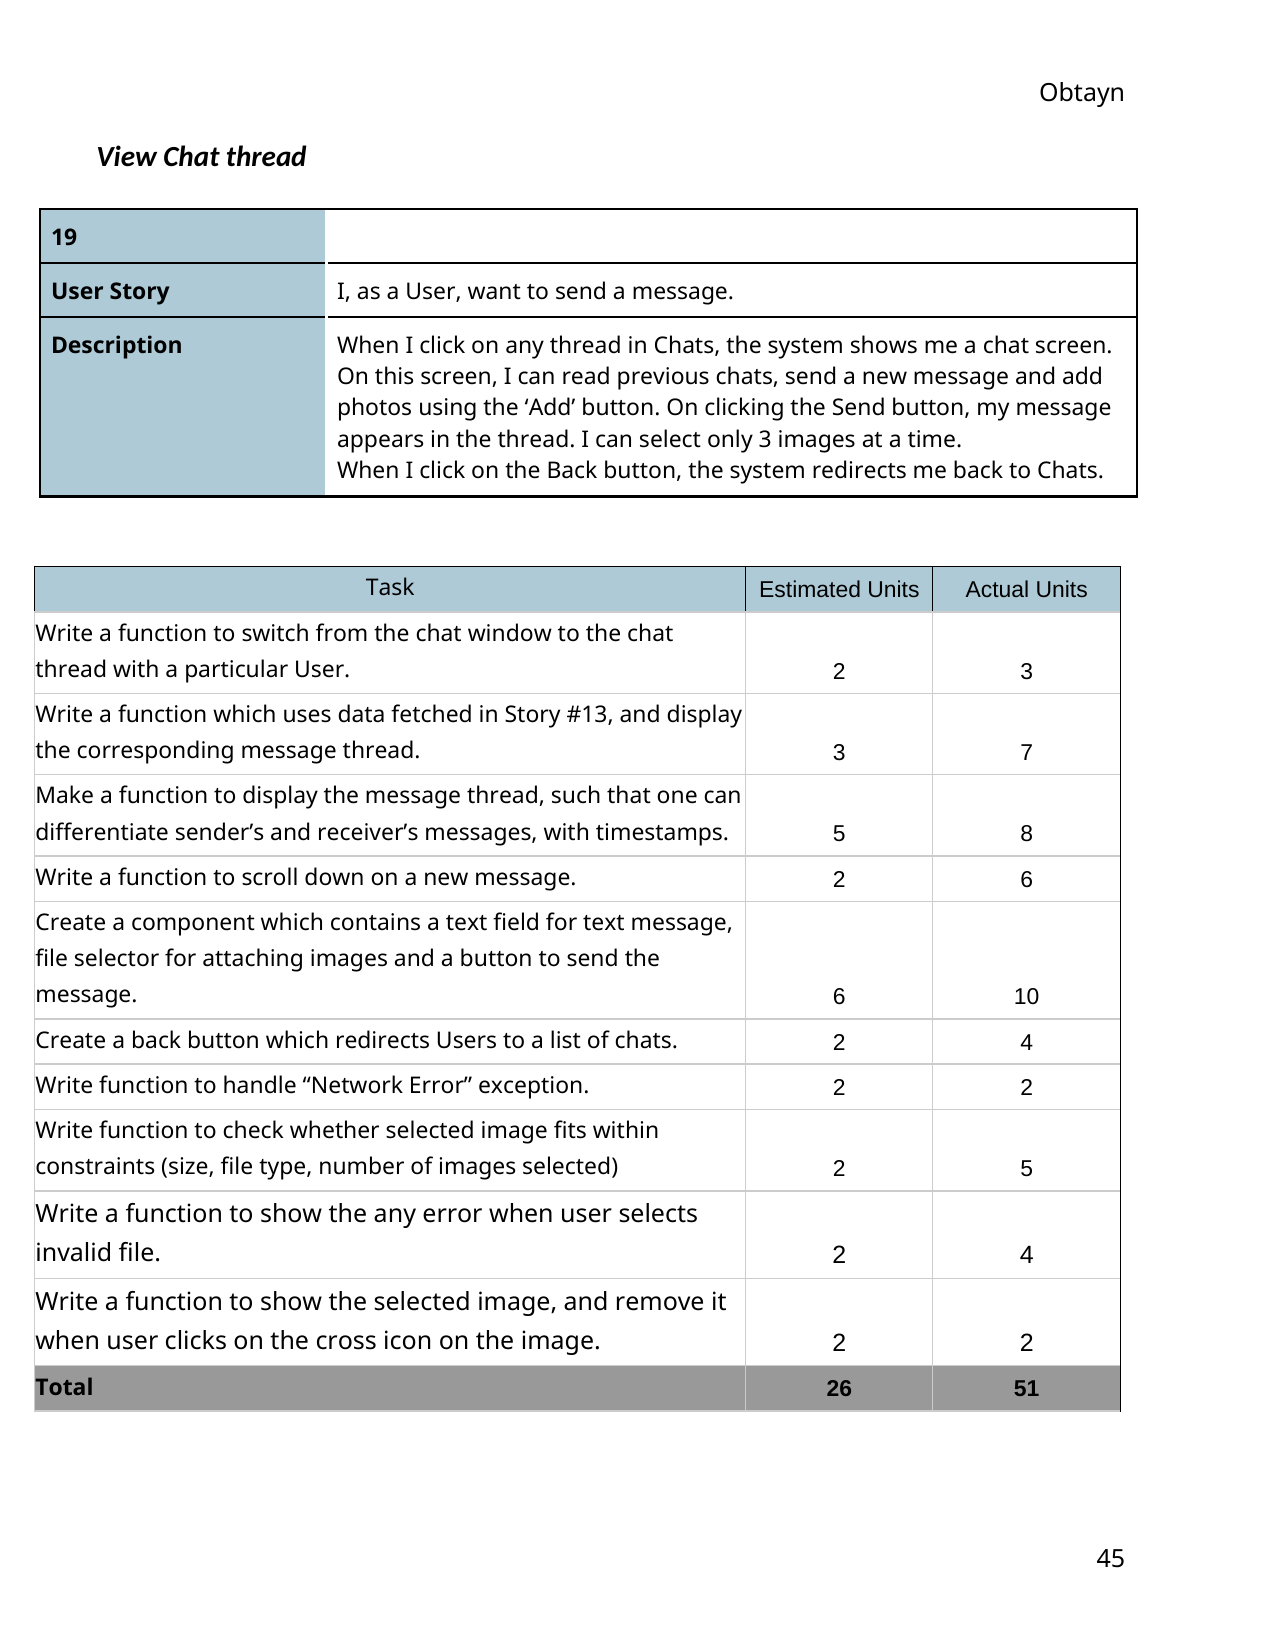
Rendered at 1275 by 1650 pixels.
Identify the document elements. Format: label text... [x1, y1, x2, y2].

table_cell Write a function to switch from the chat window to the chat thread with a particular User. [35, 613, 745, 692]
table_header Task [35, 567, 745, 611]
table_cell 2 [746, 1279, 932, 1365]
table_cell Create a back button which redirects Users to a list of chats. [35, 1020, 745, 1063]
table_cell When I click on any thread in Chats, the system shows me a chat screen. On this screen, I can read previous chats, send a new message and add photos using the ‘Add’ button. On clicking the Send button, my message appears in the thread. I can select only 3 images at a time. When I click on the Back button, the system redirects me back to Chats. [328, 318, 1136, 495]
subtitle View Chat thread [96, 138, 1125, 174]
table_cell 2 [746, 1065, 932, 1109]
table_cell 4 [933, 1020, 1120, 1063]
table_cell 2 [933, 1279, 1120, 1365]
table_cell 5 [746, 775, 932, 855]
table_cell 2 [746, 857, 932, 901]
table_cell 51 [933, 1366, 1120, 1410]
table_cell 5 [933, 1110, 1120, 1190]
table_cell 26 [746, 1366, 932, 1410]
table_cell Write function to check whether selected image fits within constraints (size, file type, number of images selected) [35, 1110, 745, 1190]
table_cell 8 [933, 775, 1120, 855]
table_cell 2 [746, 613, 932, 692]
table_cell Total [35, 1366, 745, 1410]
table_header [328, 210, 1136, 262]
table_cell 7 [933, 694, 1120, 774]
table_cell 6 [746, 902, 932, 1018]
table_cell Write a function to show the any error when user selects invalid file. [35, 1192, 745, 1277]
table_cell Write a function to scroll down on a new message. [35, 857, 745, 901]
table_cell 2 [746, 1110, 932, 1190]
table_cell 2 [746, 1192, 932, 1277]
table_cell Write function to handle “Network Error” exception. [35, 1065, 745, 1109]
table_cell Description [41, 318, 325, 495]
table_cell Make a function to display the message thread, such that one can differentiate sender’s and receiver’s messages, with timestamps. [35, 775, 745, 855]
table_cell Create a component which contains a text field for text message, file selector for attaching images and a button to send the message. [35, 902, 745, 1018]
table_cell Write a function which uses data fetched in Story #13, and display the corresponding message thread. [35, 694, 745, 774]
table_cell Write a function to show the selected image, and remove it when user clicks on the cross icon on the image. [35, 1279, 745, 1365]
table_cell 3 [933, 613, 1120, 692]
table_header Actual Units [933, 567, 1120, 611]
table_cell 4 [933, 1192, 1120, 1277]
table_cell 2 [933, 1065, 1120, 1109]
table_cell User Story [41, 264, 325, 316]
table_cell 3 [746, 694, 932, 774]
table_cell 10 [933, 902, 1120, 1018]
table_cell I, as a User, want to send a message. [328, 264, 1136, 316]
table_cell 6 [933, 857, 1120, 901]
table_header 19 [41, 210, 325, 262]
table_header Estimated Units [746, 567, 932, 611]
table_cell 2 [746, 1020, 932, 1063]
